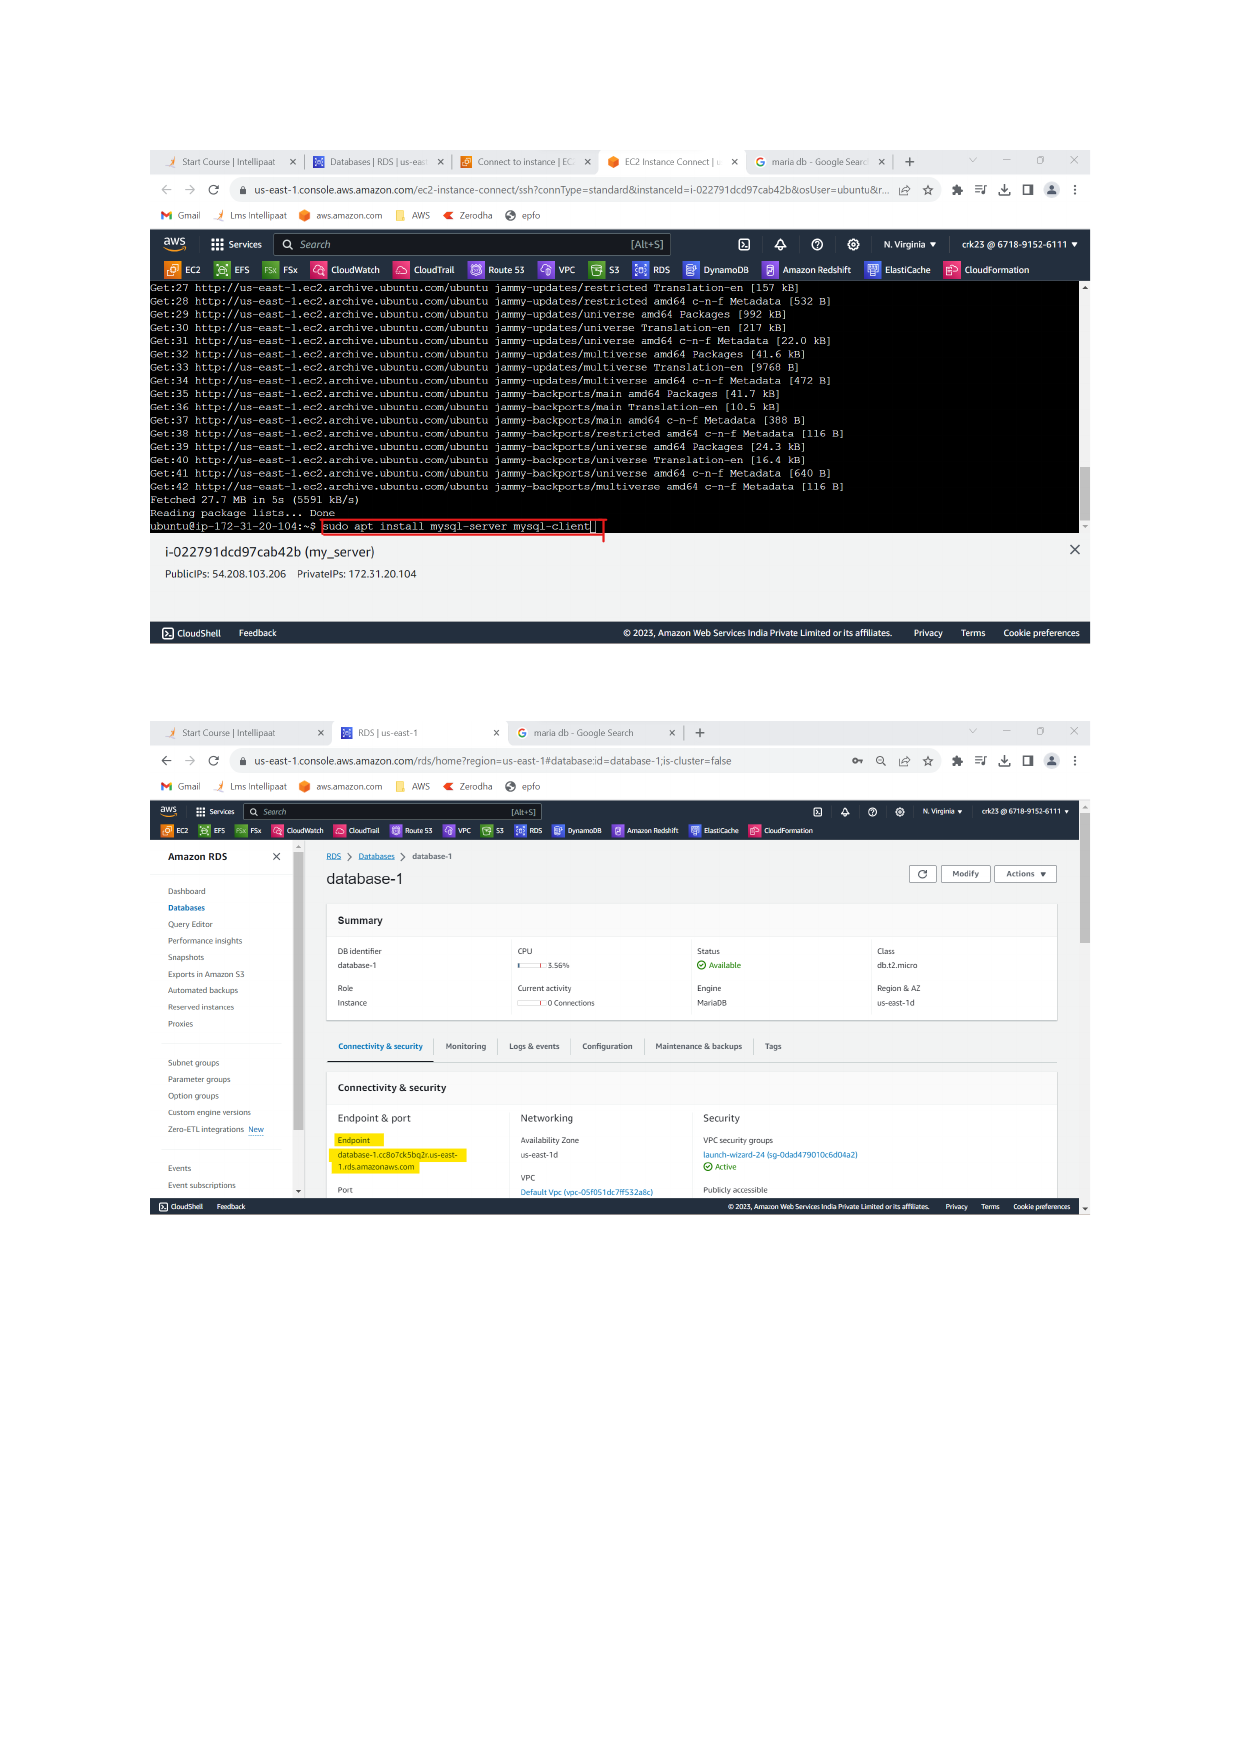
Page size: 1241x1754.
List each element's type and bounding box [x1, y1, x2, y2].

picture [150, 721, 1091, 1215]
picture [150, 150, 1091, 644]
